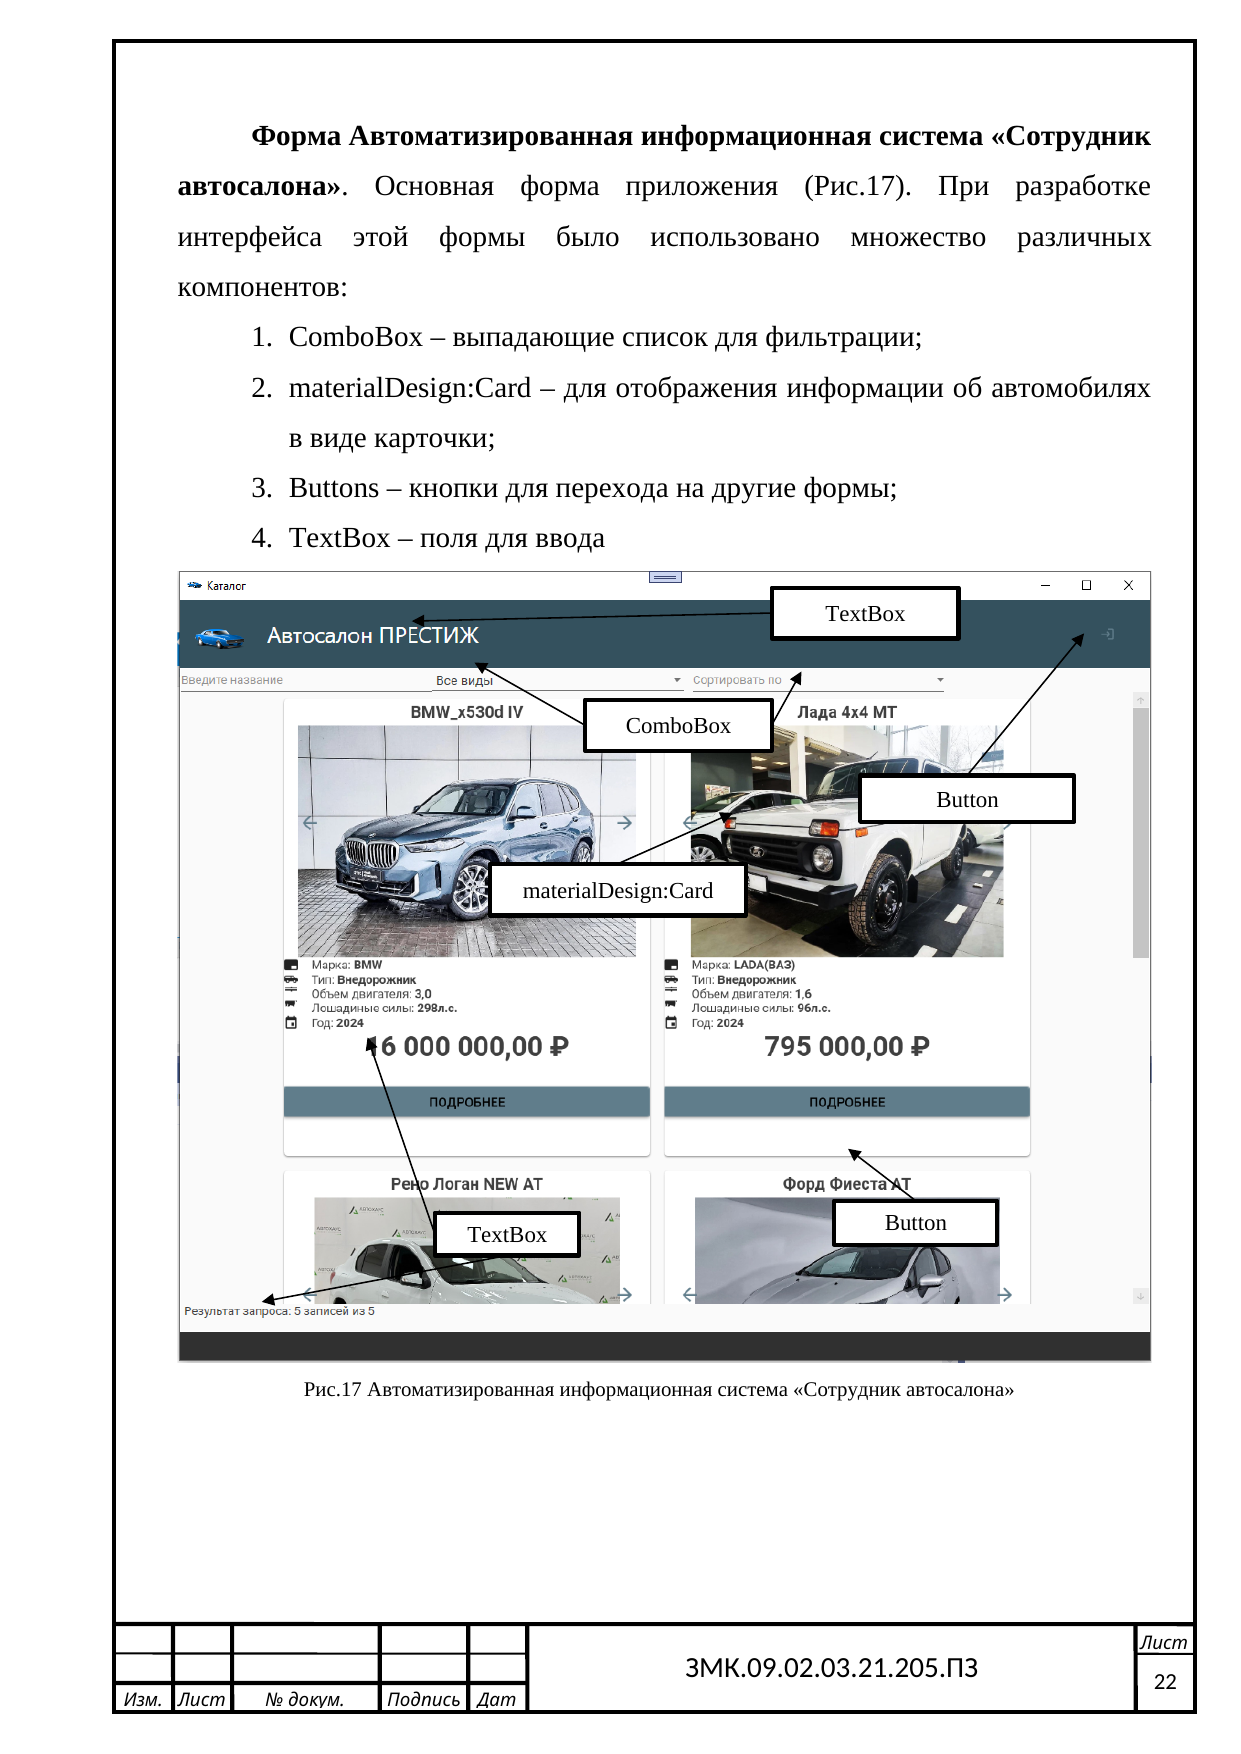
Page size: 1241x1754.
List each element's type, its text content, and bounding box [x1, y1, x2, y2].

picture [177, 571, 1152, 1363]
list ComboBox – выпадающие список для фильтрации; [251, 319, 1152, 353]
list materialDesign:Card – для отображения информации об автомобилях в виде карточки; [251, 370, 1152, 453]
list TextBox – поля для ввода [251, 521, 1152, 554]
text Форма Автоматизированная информационная система «Сотрудник автосалона». Основная форма приложения (Рис.17). При разработке интерфейса этой формы было использовано множество различныx компонентов: [177, 118, 1152, 303]
text Рис.17 Автоматизированная информационная система «Сотрудник автосалона» [177, 1377, 1141, 1401]
list Buttons – кнопки для перехода на другие формы; [251, 470, 1152, 504]
